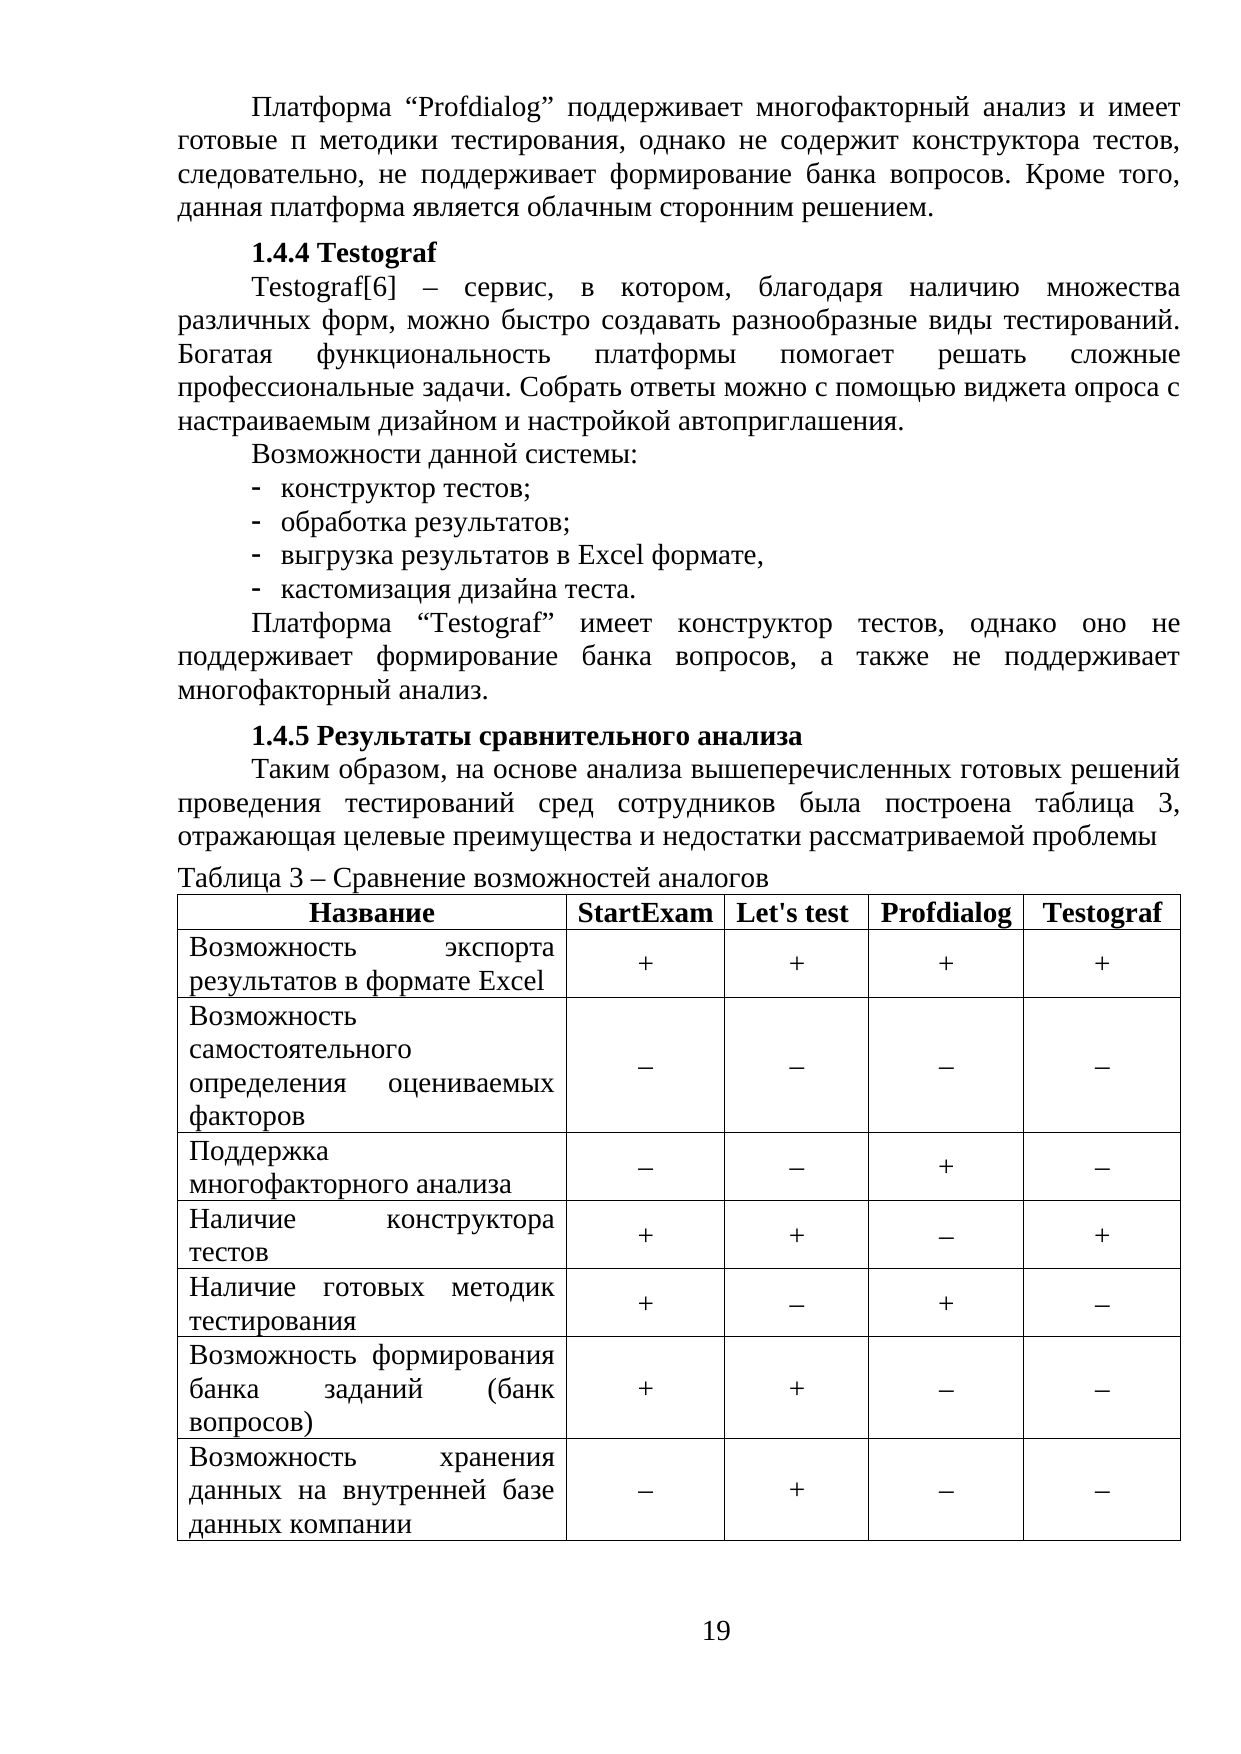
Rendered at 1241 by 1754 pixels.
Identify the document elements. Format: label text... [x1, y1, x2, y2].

table_cell – [1024, 998, 1180, 1132]
table_cell + [869, 930, 1023, 997]
table_cell Возможность хранения данных на внутренней базе данных компании [178, 1439, 566, 1539]
table_cell – [869, 998, 1023, 1132]
table_cell + [567, 1337, 724, 1438]
table_cell + [725, 1337, 868, 1438]
text 1.4.5 Результаты сравнительного анализа [177, 718, 1181, 751]
table_cell Возможность формирования банка заданий (банк вопросов) [178, 1337, 566, 1438]
table_cell Наличие конструктора тестов [178, 1201, 566, 1268]
table_cell – [869, 1439, 1023, 1539]
table_cell – [567, 1133, 724, 1200]
table_cell Поддержка многофакторного анализа [178, 1133, 566, 1200]
table_cell – [869, 1337, 1023, 1438]
table_cell – [869, 1201, 1023, 1268]
table_cell Наличие готовых методик тестирования [178, 1269, 566, 1336]
table_cell + [725, 930, 868, 997]
list обработка результатов; [177, 504, 1181, 537]
table_cell + [869, 1269, 1023, 1336]
list кастомизация дизайна теста. [177, 571, 1181, 605]
text Платформа “Testograf” имеет конструктор тестов, однако оно не поддерживает формирование банка вопросов, а также не поддерживает многофакторный анализ. [177, 605, 1181, 705]
text Возможности данной системы: [177, 437, 1181, 470]
table_header Название [178, 895, 566, 928]
table_cell – [725, 1269, 868, 1336]
table_cell – [567, 998, 724, 1132]
table_cell – [1024, 1133, 1180, 1200]
table_header Let's test [725, 895, 868, 928]
table_cell – [725, 998, 868, 1132]
text Платформа “Profdialog” поддерживает многофакторный анализ и имеет готовые п методики тестирования, однако не содержит конструктора тестов, следовательно, не поддерживает формирование банка вопросов. Кроме того, данная платформа является облачным сторонним решением. [177, 89, 1181, 223]
table_cell + [869, 1133, 1023, 1200]
table_cell – [1024, 1439, 1180, 1539]
list выгрузка результатов в Excel формате, [177, 537, 1181, 571]
table_cell + [567, 930, 724, 997]
list конструктор тестов; [177, 470, 1181, 504]
text 1.4.4 Testograf [177, 235, 1181, 269]
table_cell – [725, 1133, 868, 1200]
table_cell + [567, 1201, 724, 1268]
table_cell – [567, 1439, 724, 1539]
table_cell Возможность экспорта результатов в формате Excel [178, 930, 566, 997]
table_cell + [725, 1439, 868, 1539]
table_header Profdialog [869, 895, 1023, 928]
table_header StartExam [567, 895, 724, 928]
table_cell + [1024, 930, 1180, 997]
table_cell + [1024, 1201, 1180, 1268]
table_cell + [725, 1201, 868, 1268]
table_cell – [1024, 1269, 1180, 1336]
table_cell Возможность самостоятельного определения оцениваемых факторов [178, 998, 566, 1132]
table_header Testograf [1024, 895, 1180, 928]
table_cell – [1024, 1337, 1180, 1438]
text Testograf[6] – сервис, в котором, благодаря наличию множества различных форм, можно быстро создавать разнообразные виды тестирований. Богатая функциональность платформы помогает решать сложные профессиональные задачи. Собрать ответы можно с помощью виджета опроса с настраиваемым дизайном и настройкой автоприглашения. [177, 269, 1181, 437]
table_cell + [567, 1269, 724, 1336]
text Таблица 3 – Сравнение возможностей аналогов [177, 860, 1181, 894]
list Таким образом, на основе анализа вышеперечисленных готовых решений проведения тестирований сред сотрудников была построена таблица 3, отражающая целевые преимущества и недостатки рассматриваемой проблемы [177, 751, 1181, 852]
